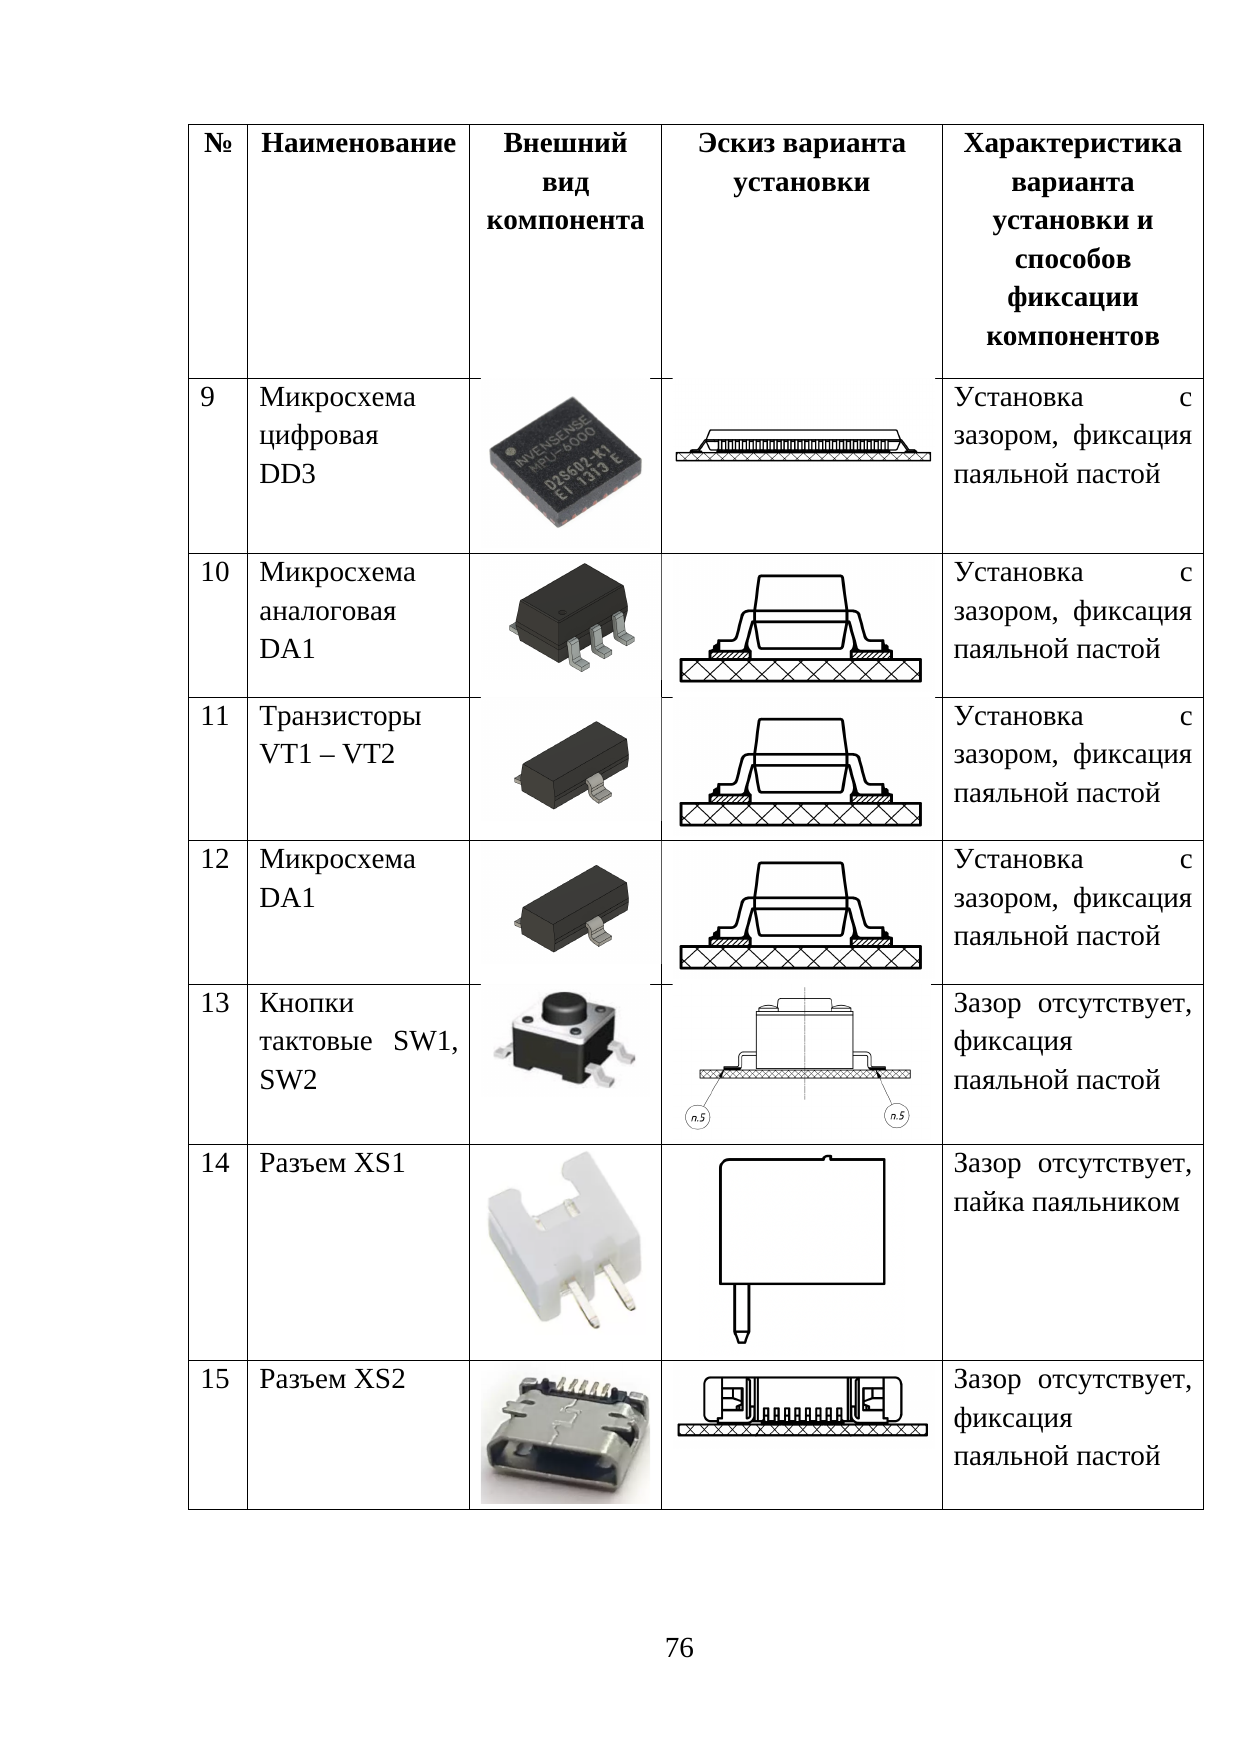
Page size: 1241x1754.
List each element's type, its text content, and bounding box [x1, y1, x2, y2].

table_cell Зазор отсутствует, фиксация паяльной пастой [943, 985, 1203, 1144]
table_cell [943, 379, 1203, 553]
table_cell [470, 554, 661, 697]
table_cell [470, 698, 661, 840]
picture [672, 554, 936, 692]
picture [672, 378, 936, 467]
table_cell Зазор отсутствует, пайка паяльником [943, 1145, 1203, 1360]
picture [672, 697, 936, 836]
table_cell 9 [189, 379, 247, 553]
picture [672, 841, 936, 979]
table_cell [470, 379, 661, 553]
table_cell Транзисторы VT1 – VT2 [248, 698, 469, 840]
picture [672, 984, 931, 1140]
table_cell [662, 841, 942, 984]
table_cell [662, 1361, 942, 1508]
picture [480, 554, 662, 680]
picture [672, 1361, 936, 1449]
table_header Эскиз варианта установки [662, 125, 942, 378]
picture [480, 841, 662, 964]
table_cell Установка c зазором, фиксация паяльной пастой [943, 841, 1203, 984]
table_cell Микросхема DA1 [248, 841, 469, 984]
table_cell [662, 379, 942, 553]
picture [480, 697, 662, 821]
table_cell [662, 554, 942, 697]
table_cell [470, 1361, 661, 1508]
table_cell 15 [189, 1361, 247, 1508]
table_cell Разъем XS2 [248, 1361, 469, 1508]
picture [480, 1361, 651, 1504]
picture [698, 1145, 905, 1356]
table_header Внешний вид компонента [470, 125, 661, 378]
table_cell [470, 841, 661, 984]
table_cell 13 [189, 985, 247, 1144]
table_header Наименование [248, 125, 469, 378]
table_cell Микросхема аналоговая DA1 [248, 554, 469, 697]
table_cell Установка c зазором, фиксация паяльной пастой [943, 554, 1203, 697]
table_cell Кнопки тактовые SW1, SW2 [248, 985, 469, 1144]
table_cell Установка c зазором, фиксация паяльной пастой [943, 698, 1203, 840]
table_header № [189, 125, 247, 378]
table_cell 10 [189, 554, 247, 697]
table_cell Зазор отсутствует, фиксация паяльной пастой [943, 1361, 1203, 1508]
table_header Характеристика варианта установки и способов фиксации компонентов [943, 125, 1203, 378]
table_cell 12 [189, 841, 247, 984]
picture [480, 984, 651, 1097]
table_cell [662, 698, 942, 840]
table_cell [662, 985, 942, 1144]
picture [480, 378, 651, 548]
table_cell Разъем XS1 [248, 1145, 469, 1360]
table_cell Микросхема цифровая DD3 [248, 379, 469, 553]
table_cell [470, 985, 661, 1144]
picture [480, 1145, 651, 1335]
table_cell [662, 1145, 942, 1360]
table_cell [470, 1145, 661, 1360]
table_cell 14 [189, 1145, 247, 1360]
table_cell 11 [189, 698, 247, 840]
